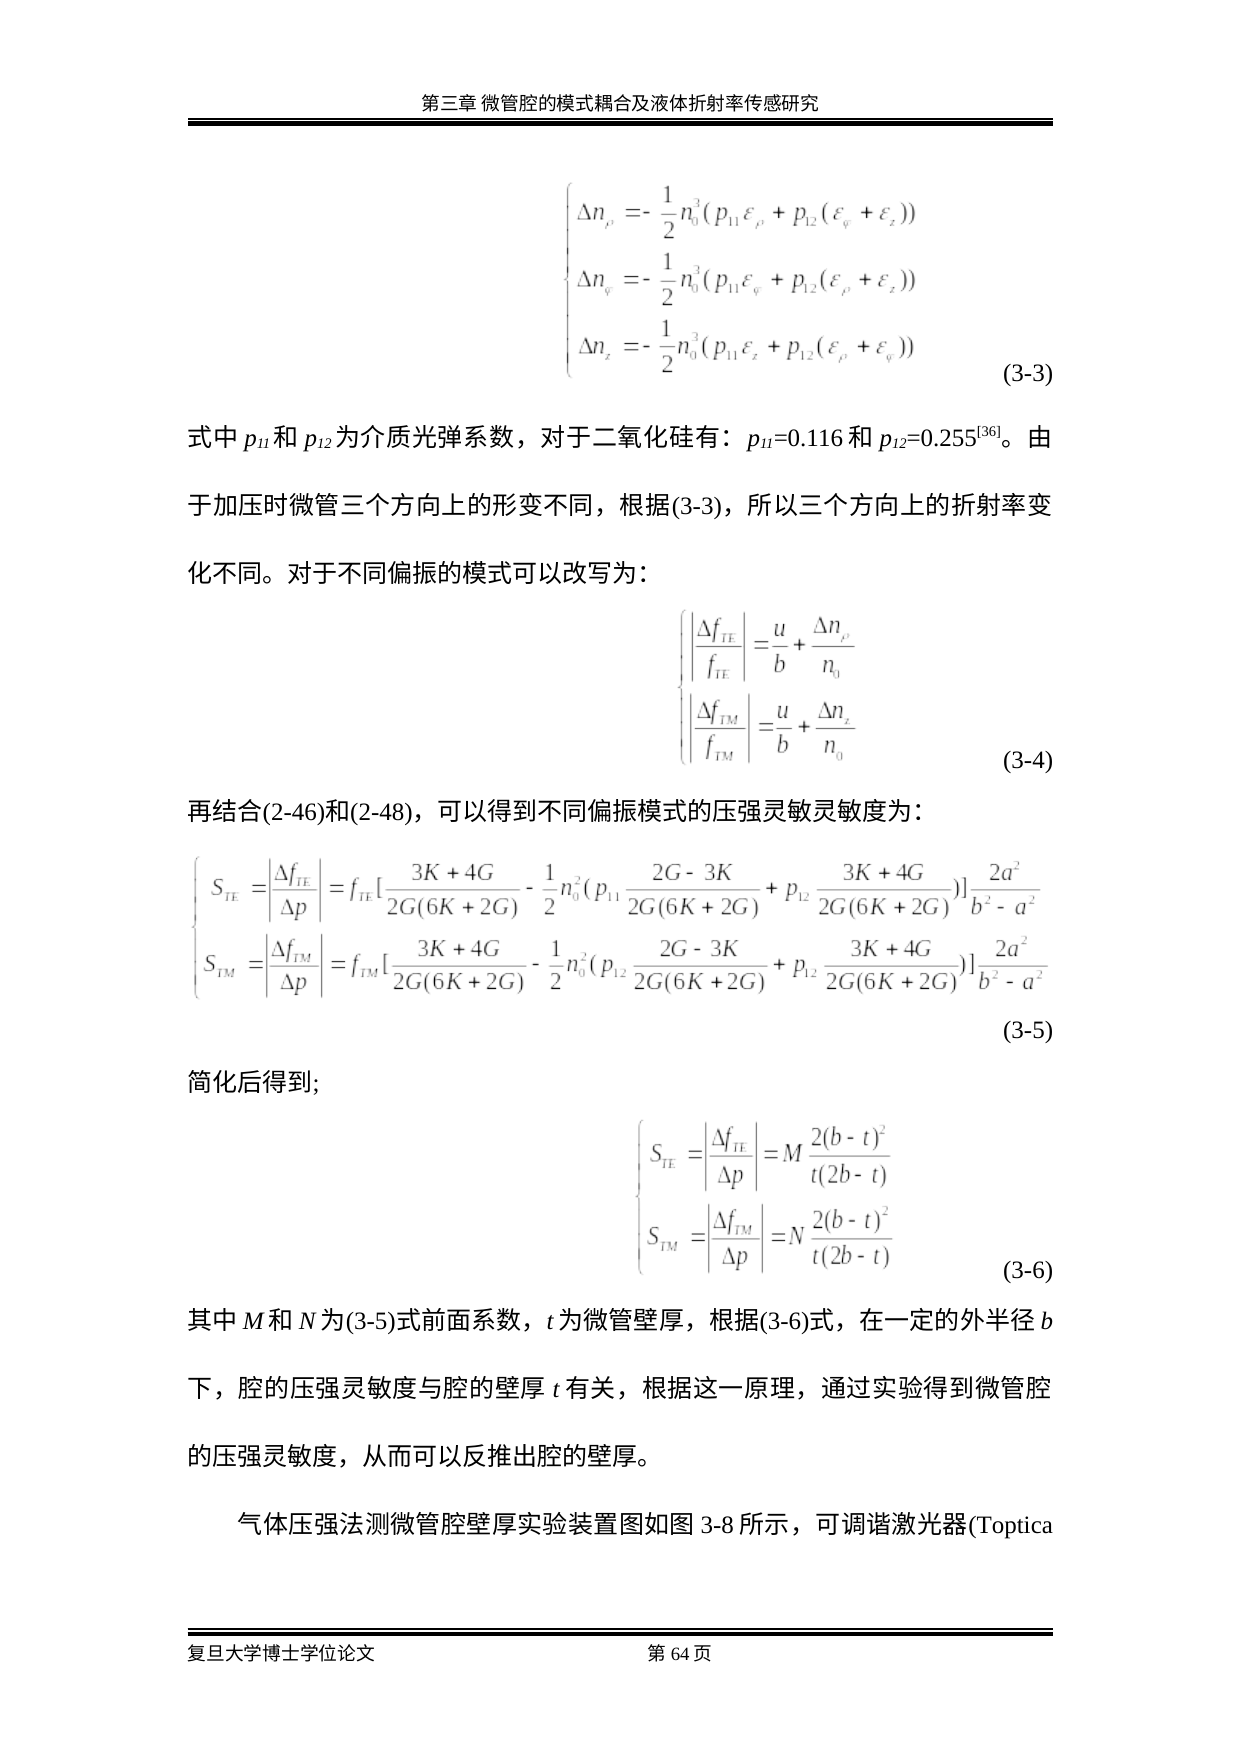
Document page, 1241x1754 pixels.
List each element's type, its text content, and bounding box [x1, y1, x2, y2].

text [187, 1488, 1053, 1556]
text (3-4) [187, 605, 1053, 775]
text (3-6) [187, 1115, 1053, 1284]
text (3-5) [187, 1013, 1053, 1047]
text 再结合(2-46)和(2-48)，可以得到不同偏振模式的压强灵敏灵敏度为： [187, 775, 1053, 843]
text 式中p11和p12为介质光弹系数，对于二氧化硅有：p11=0.116和p12=0.255[36]。由于加压时微管三个方向上的形变不同，根据(3-3)，所以三个方向上的折射率变化不同。对于不同偏振的模式可以改写为： [187, 402, 1053, 605]
text 其中M和N为(3-5)式前面系数，t为微管壁厚，根据(3-6)式，在一定的外半径b下，腔的压强灵敏度与腔的壁厚t有关，根据这一原理，通过实验得到微管腔的压强灵敏度，从而可以反推出腔的壁厚。 [187, 1284, 1053, 1488]
text (3-3) [187, 164, 1053, 402]
text 简化后得到; [187, 1047, 1053, 1115]
